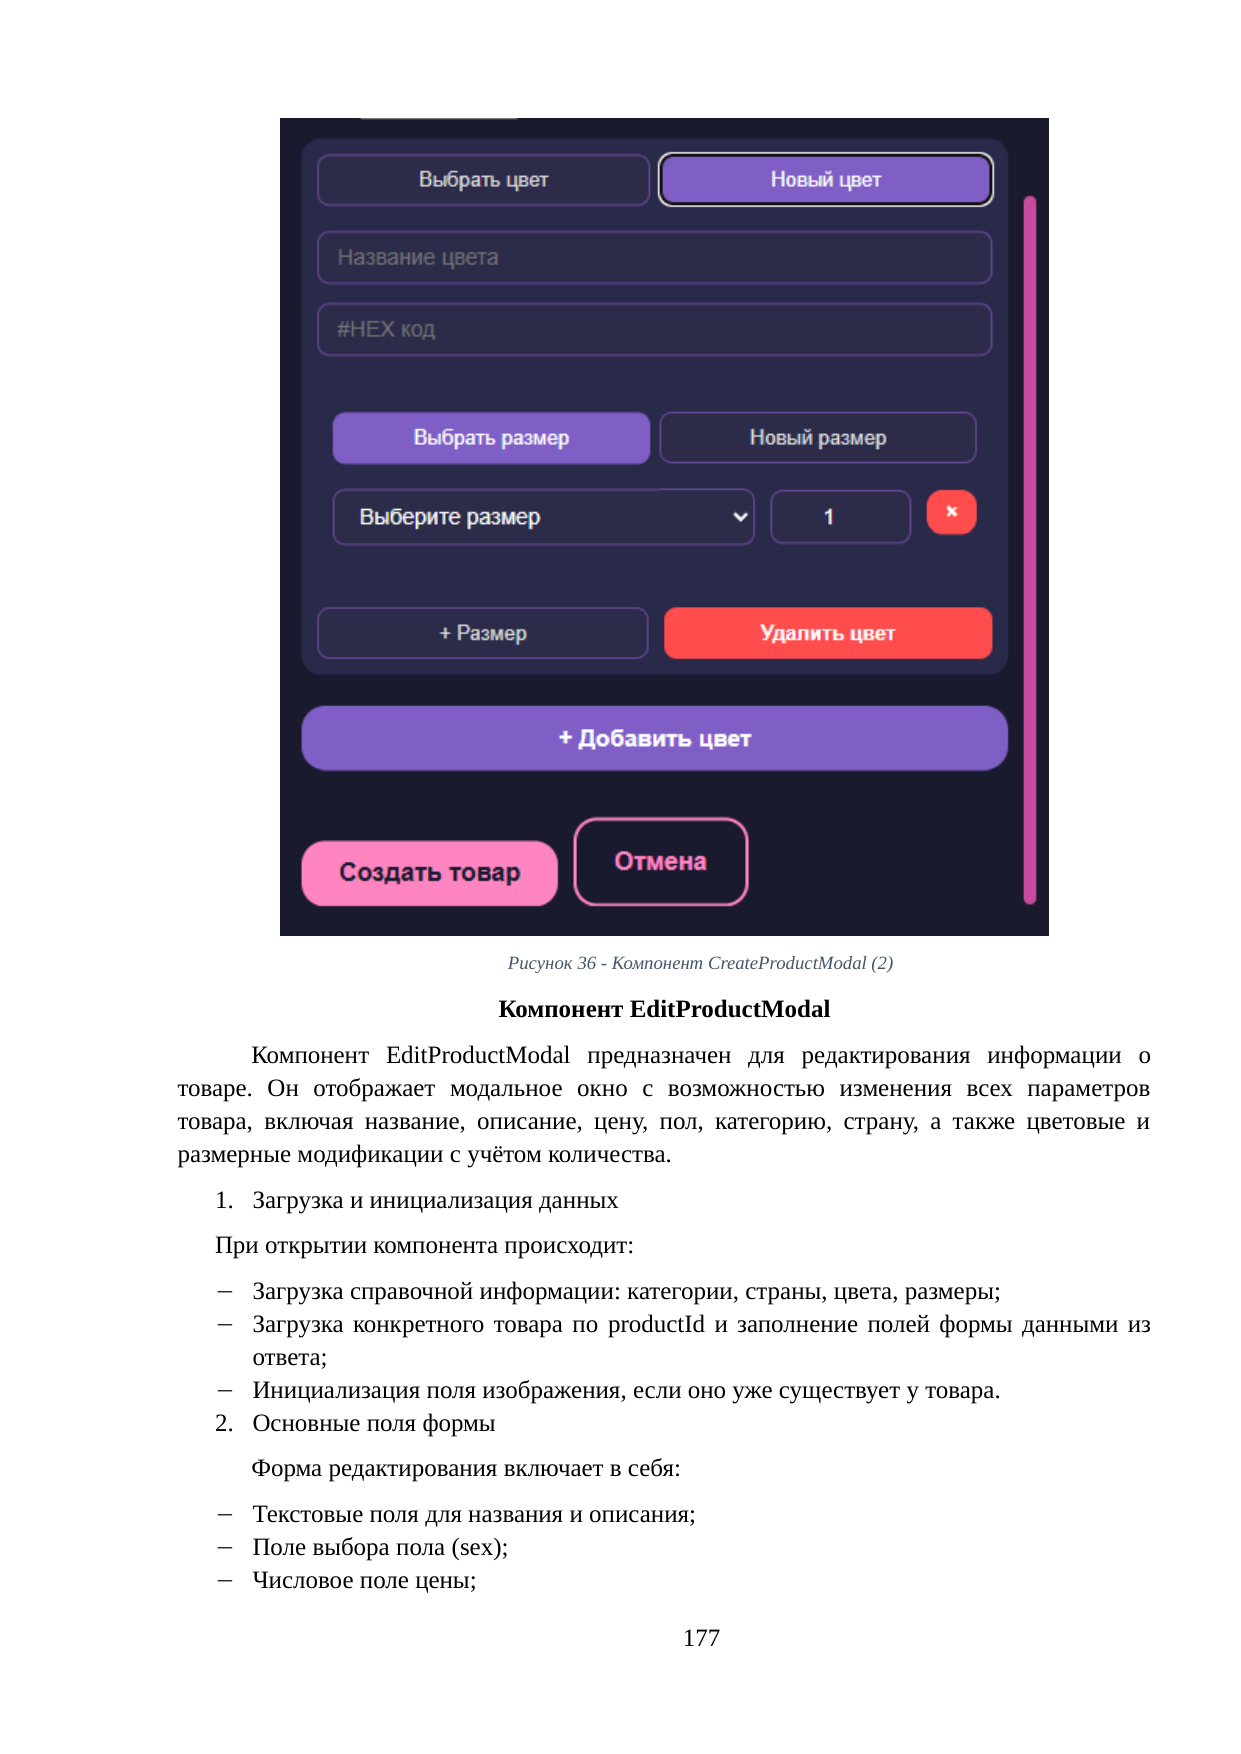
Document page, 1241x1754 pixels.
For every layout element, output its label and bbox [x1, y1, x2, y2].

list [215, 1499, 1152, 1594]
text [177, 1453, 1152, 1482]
picture [280, 118, 1049, 936]
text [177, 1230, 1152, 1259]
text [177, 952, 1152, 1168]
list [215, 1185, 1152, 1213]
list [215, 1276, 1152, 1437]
